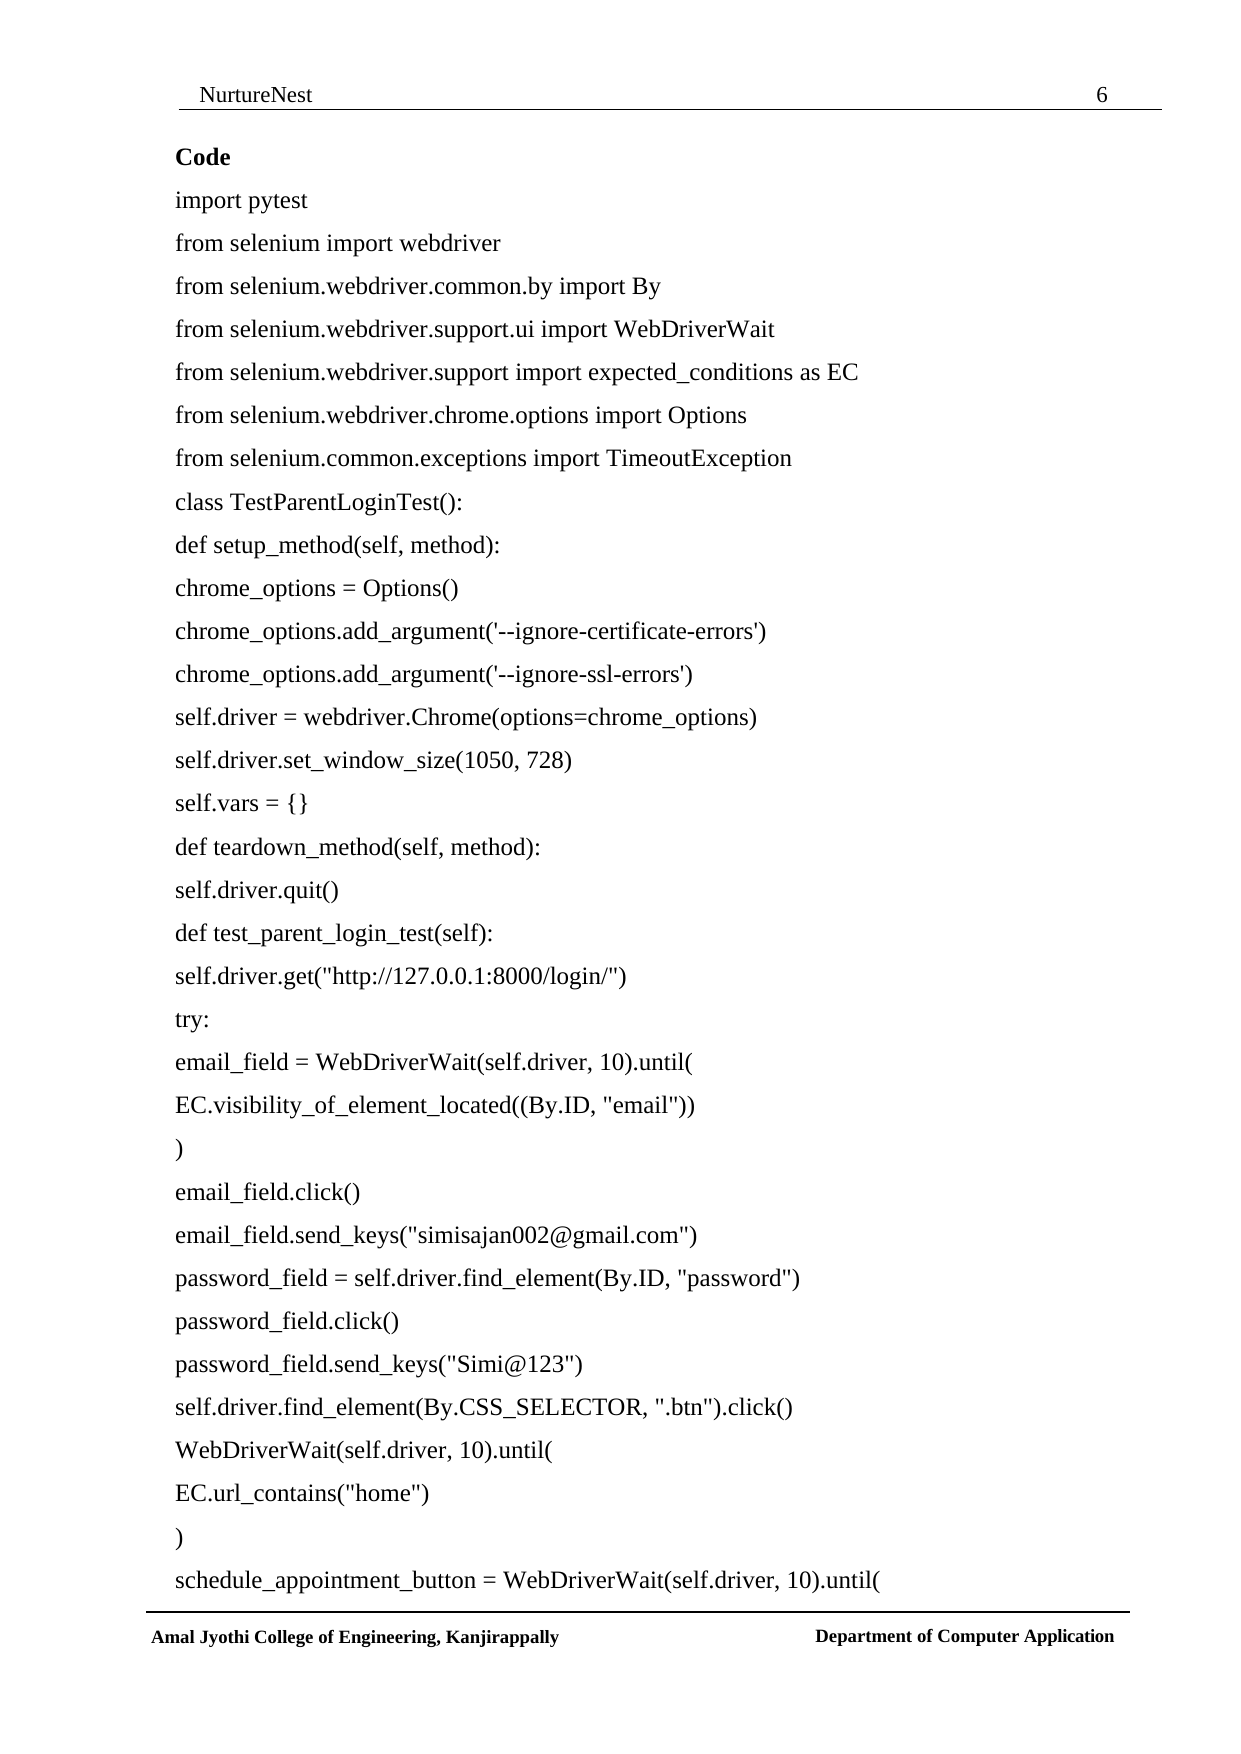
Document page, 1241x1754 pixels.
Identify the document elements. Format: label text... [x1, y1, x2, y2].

text def setup_method(self, method): [175, 530, 1043, 558]
text from selenium.common.exceptions import TimeoutException [175, 443, 1043, 472]
text from selenium.webdriver.support import expected_conditions as EC [175, 357, 1043, 386]
text ) [175, 1133, 1043, 1162]
text from selenium.webdriver.support.ui import WebDriverWait [175, 314, 1043, 343]
text WebDriverWait(self.driver, 10).until( [175, 1435, 1043, 1464]
text from selenium.webdriver.common.by import By [175, 271, 1043, 300]
text ) [175, 1522, 1043, 1550]
text self.driver.get("http://127.0.0.1:8000/login/") [175, 961, 1043, 990]
text self.driver.find_element(By.CSS_SELECTOR, ".btn").click() [175, 1392, 1043, 1421]
text class TestParentLoginTest(): [175, 487, 1043, 515]
text EC.url_contains("home") [175, 1478, 1043, 1507]
text Code [175, 142, 1159, 170]
text self.driver.quit() [175, 875, 1043, 903]
text self.vars = {} [175, 788, 1043, 817]
text email_field = WebDriverWait(self.driver, 10).until( [175, 1047, 1043, 1076]
text password_field.click() [175, 1306, 1043, 1335]
text chrome_options.add_argument('--ignore-certificate-errors') [175, 616, 1043, 645]
text chrome_options.add_argument('--ignore-ssl-errors') [175, 659, 1043, 688]
text import pytest [175, 185, 1043, 213]
text email_field.send_keys("simisajan002@gmail.com") [175, 1220, 1043, 1248]
text schedule_appointment_button = WebDriverWait(self.driver, 10).until( [175, 1565, 1043, 1593]
text def test_parent_login_test(self): [175, 918, 1043, 947]
text try: [175, 1004, 1043, 1033]
text self.driver = webdriver.Chrome(options=chrome_options) [175, 702, 1043, 731]
text password_field = self.driver.find_element(By.ID, "password") [175, 1263, 1043, 1292]
text def teardown_method(self, method): [175, 832, 1043, 860]
text email_field.click() [175, 1177, 1043, 1205]
text password_field.send_keys("Simi@123") [175, 1349, 1043, 1378]
text chrome_options = Options() [175, 573, 1043, 602]
text from selenium import webdriver [175, 228, 1043, 257]
text self.driver.set_window_size(1050, 728) [175, 745, 1043, 774]
text EC.visibility_of_element_located((By.ID, "email")) [175, 1090, 1043, 1119]
text from selenium.webdriver.chrome.options import Options [175, 400, 1043, 429]
